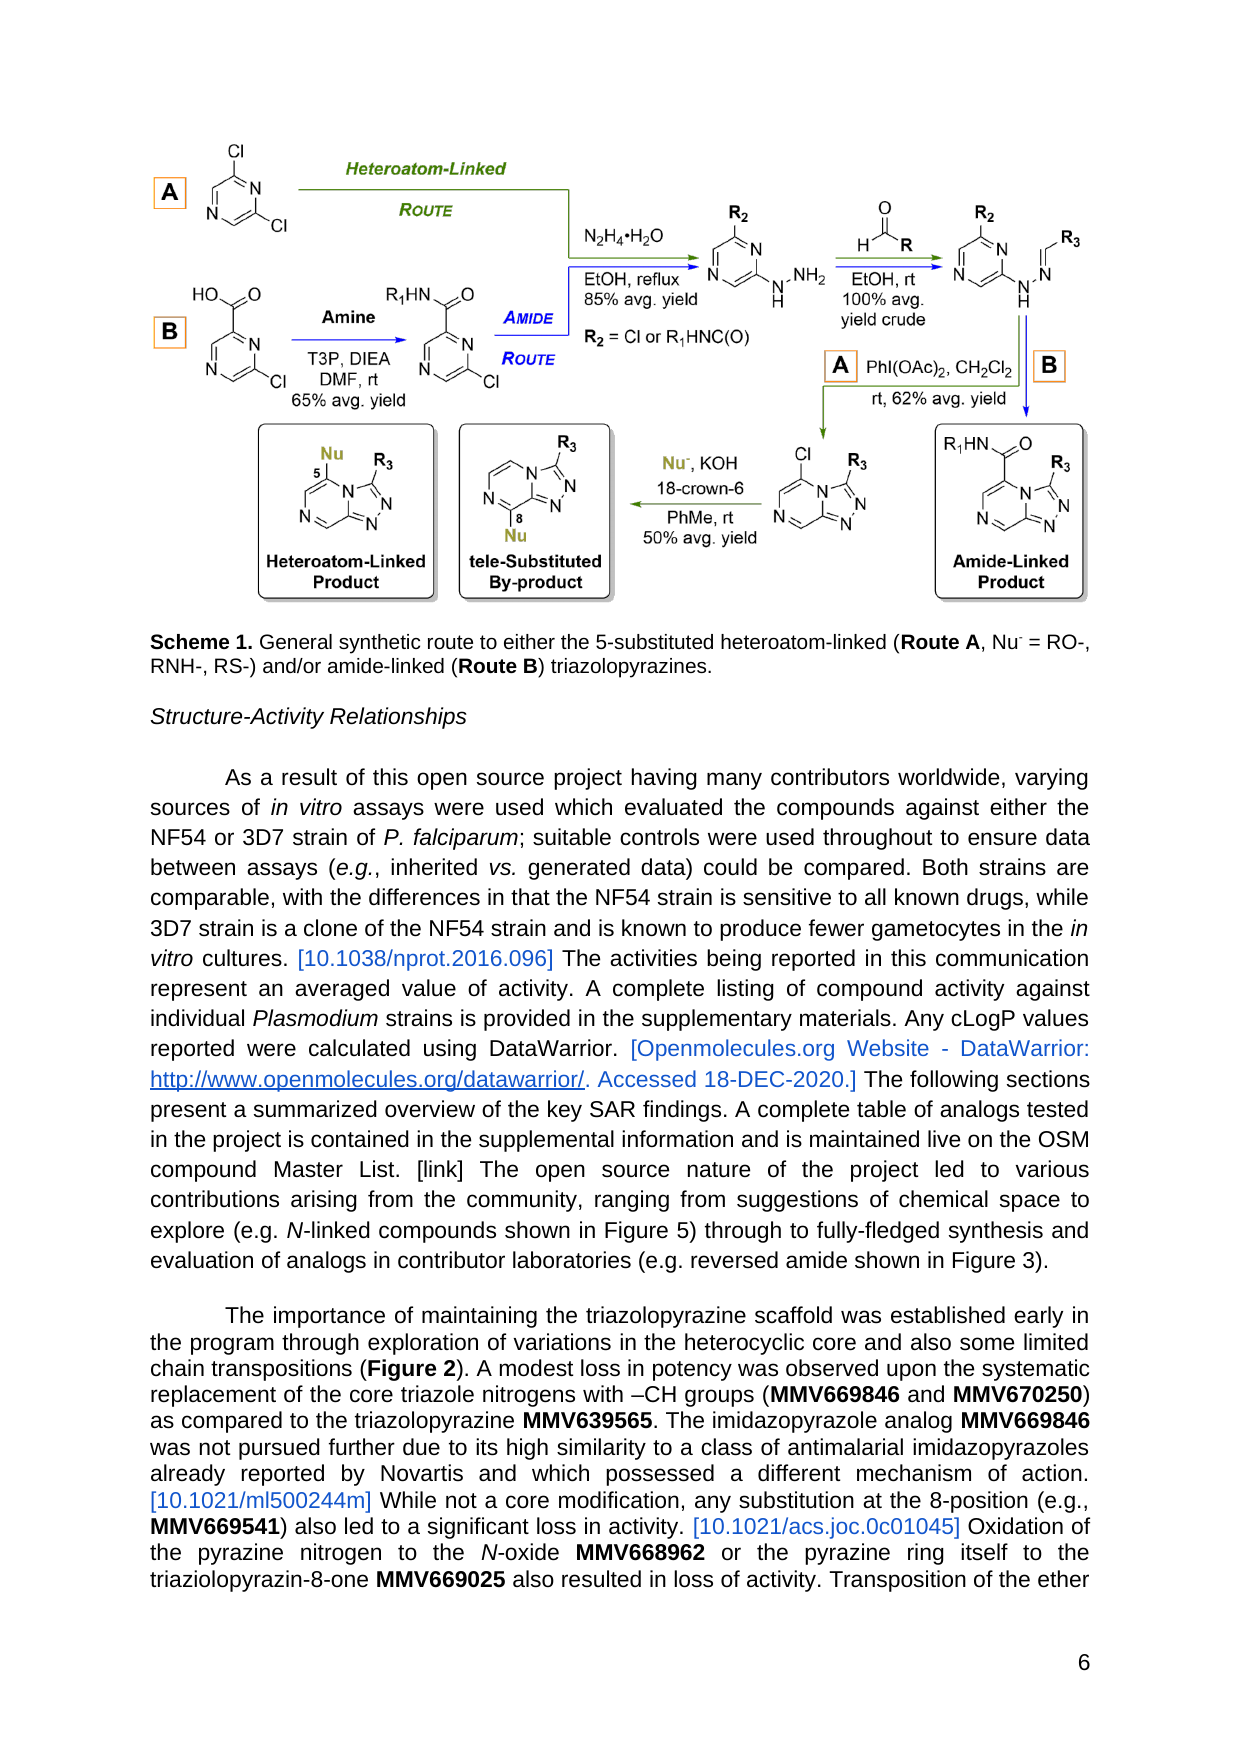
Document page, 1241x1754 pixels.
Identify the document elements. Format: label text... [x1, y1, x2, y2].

picture [150, 140, 1091, 606]
subtitle Structure-Activity Relationships [150, 703, 1090, 729]
text Scheme 1. General synthetic route to either the 5-substituted heteroatom-linked (Route A, Nu- = RO-, RNH-, RS-) and/or amide-linked (Route B) triazolopyrazines. [150, 630, 1090, 678]
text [150, 1302, 1090, 1592]
text As a result of this open source project having many contributors worldwide, varying sources of in vitro assays were used which evaluated the compounds against either the NF54 or 3D7 strain of P. falciparum; suitable controls were used throughout to ensure data between assays (e.g., inherited vs. generated data) could be compared. Both strains are comparable, with the differences in that the NF54 strain is sensitive to all known drugs, while 3D7 strain is a clone of the NF54 strain and is known to produce fewer gametocytes in the in vitro cultures. [10.1038/nprot.2016.096] The activities being reported in this communication represent an averaged value of activity. A complete listing of compound activity against individual Plasmodium strains is provided in the supplementary materials. Any cLogP values reported were calculated using DataWarrior. [Openmolecules.org Website - DataWarrior: http://www.openmolecules.org/datawarrior/. Accessed 18-DEC-2020.] The following sections present a summarized overview of the key SAR findings. A complete table of analogs tested in the project is contained in the supplemental information and is maintained live on the OSM compound Master List. [link] The open source nature of the project led to various contributions arising from the community, ranging from suggestions of chemical space to explore (e.g. N-linked compounds shown in Figure 5) through to fully-fledged synthesis and evaluation of analogs in contributor laboratories (e.g. reversed amide shown in Figure 3). [150, 763, 1090, 1273]
